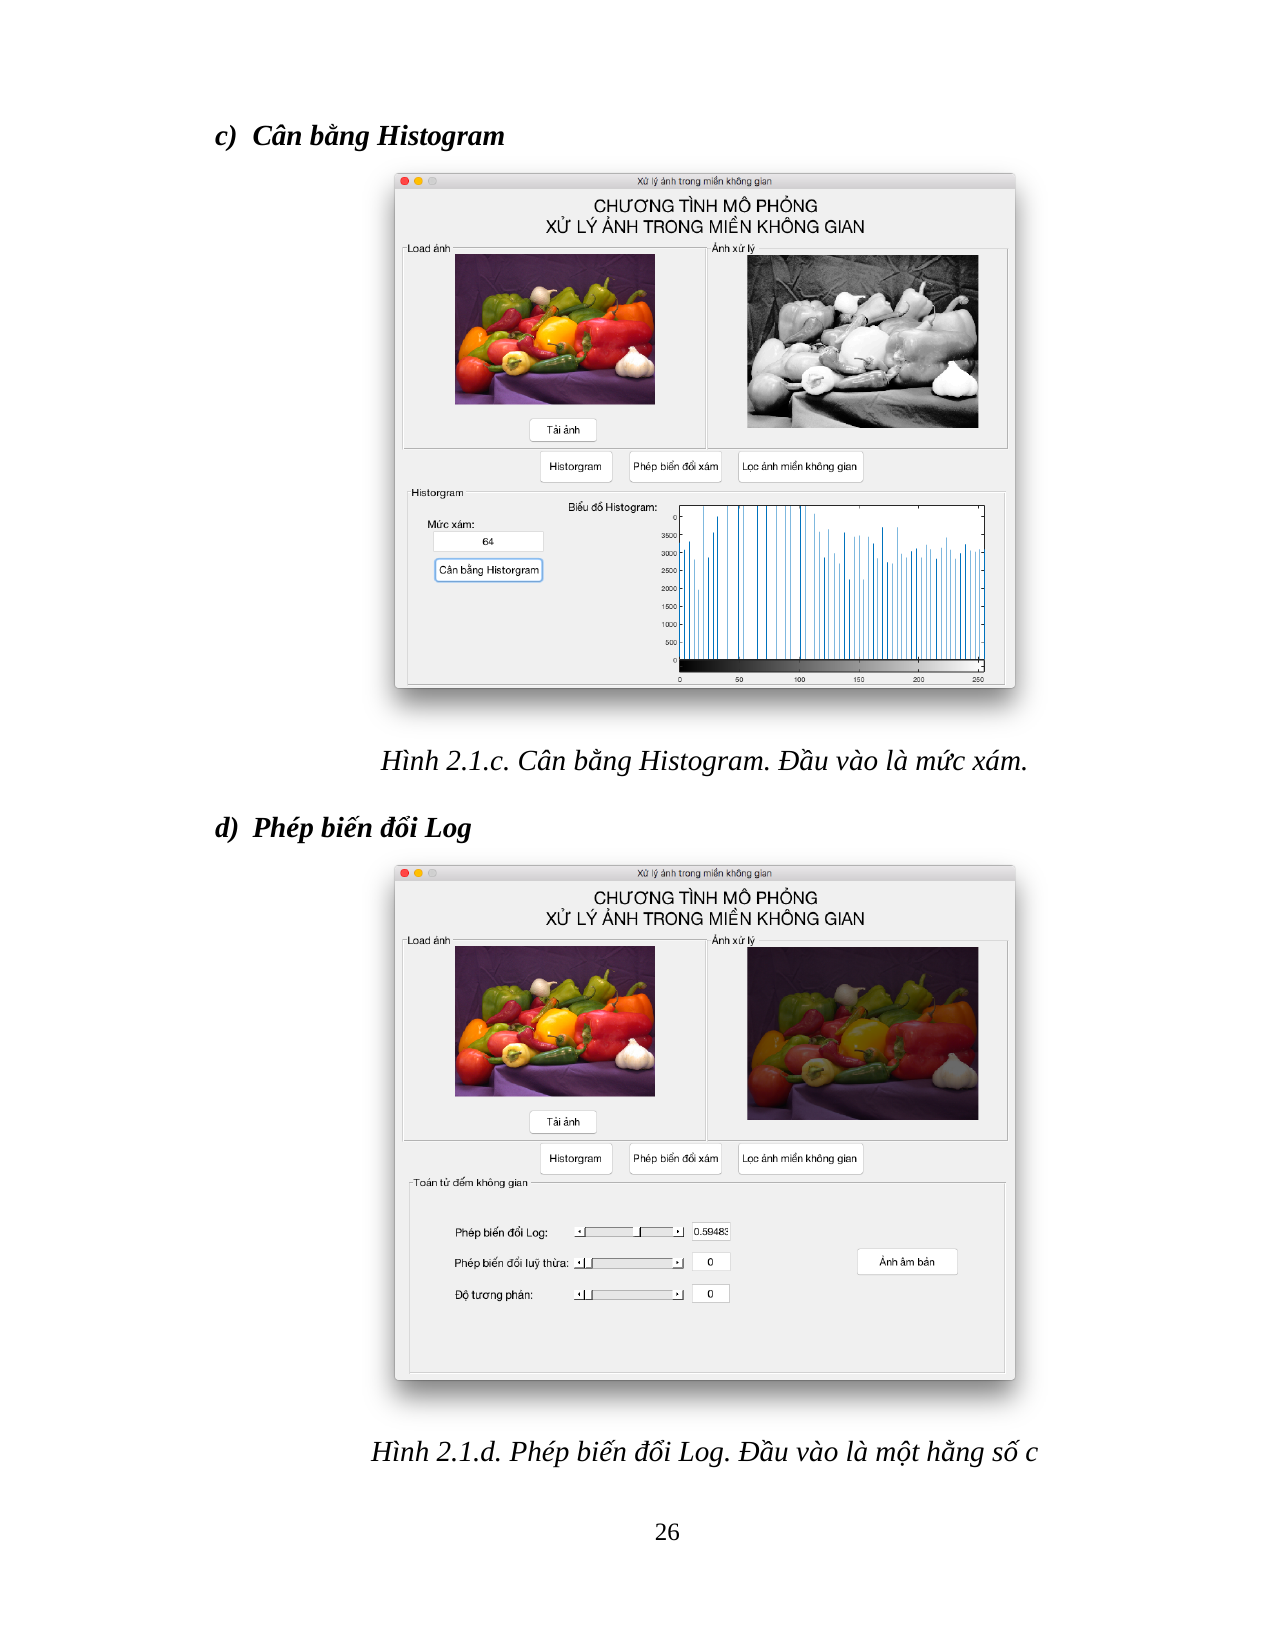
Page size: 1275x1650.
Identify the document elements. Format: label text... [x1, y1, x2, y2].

list Cân bằng Histogram [215, 118, 1157, 152]
list Hình 2.1.c. Cân bằng Histogram. Đầu vào là mức xám. [252, 743, 1157, 776]
picture [356, 843, 1053, 1435]
list Hình 2.1.d. Phép biến đổi Log. Đầu vào là một hằng số c [252, 1434, 1157, 1468]
picture [356, 151, 1053, 743]
list Phép biến đổi Log [215, 810, 1157, 843]
